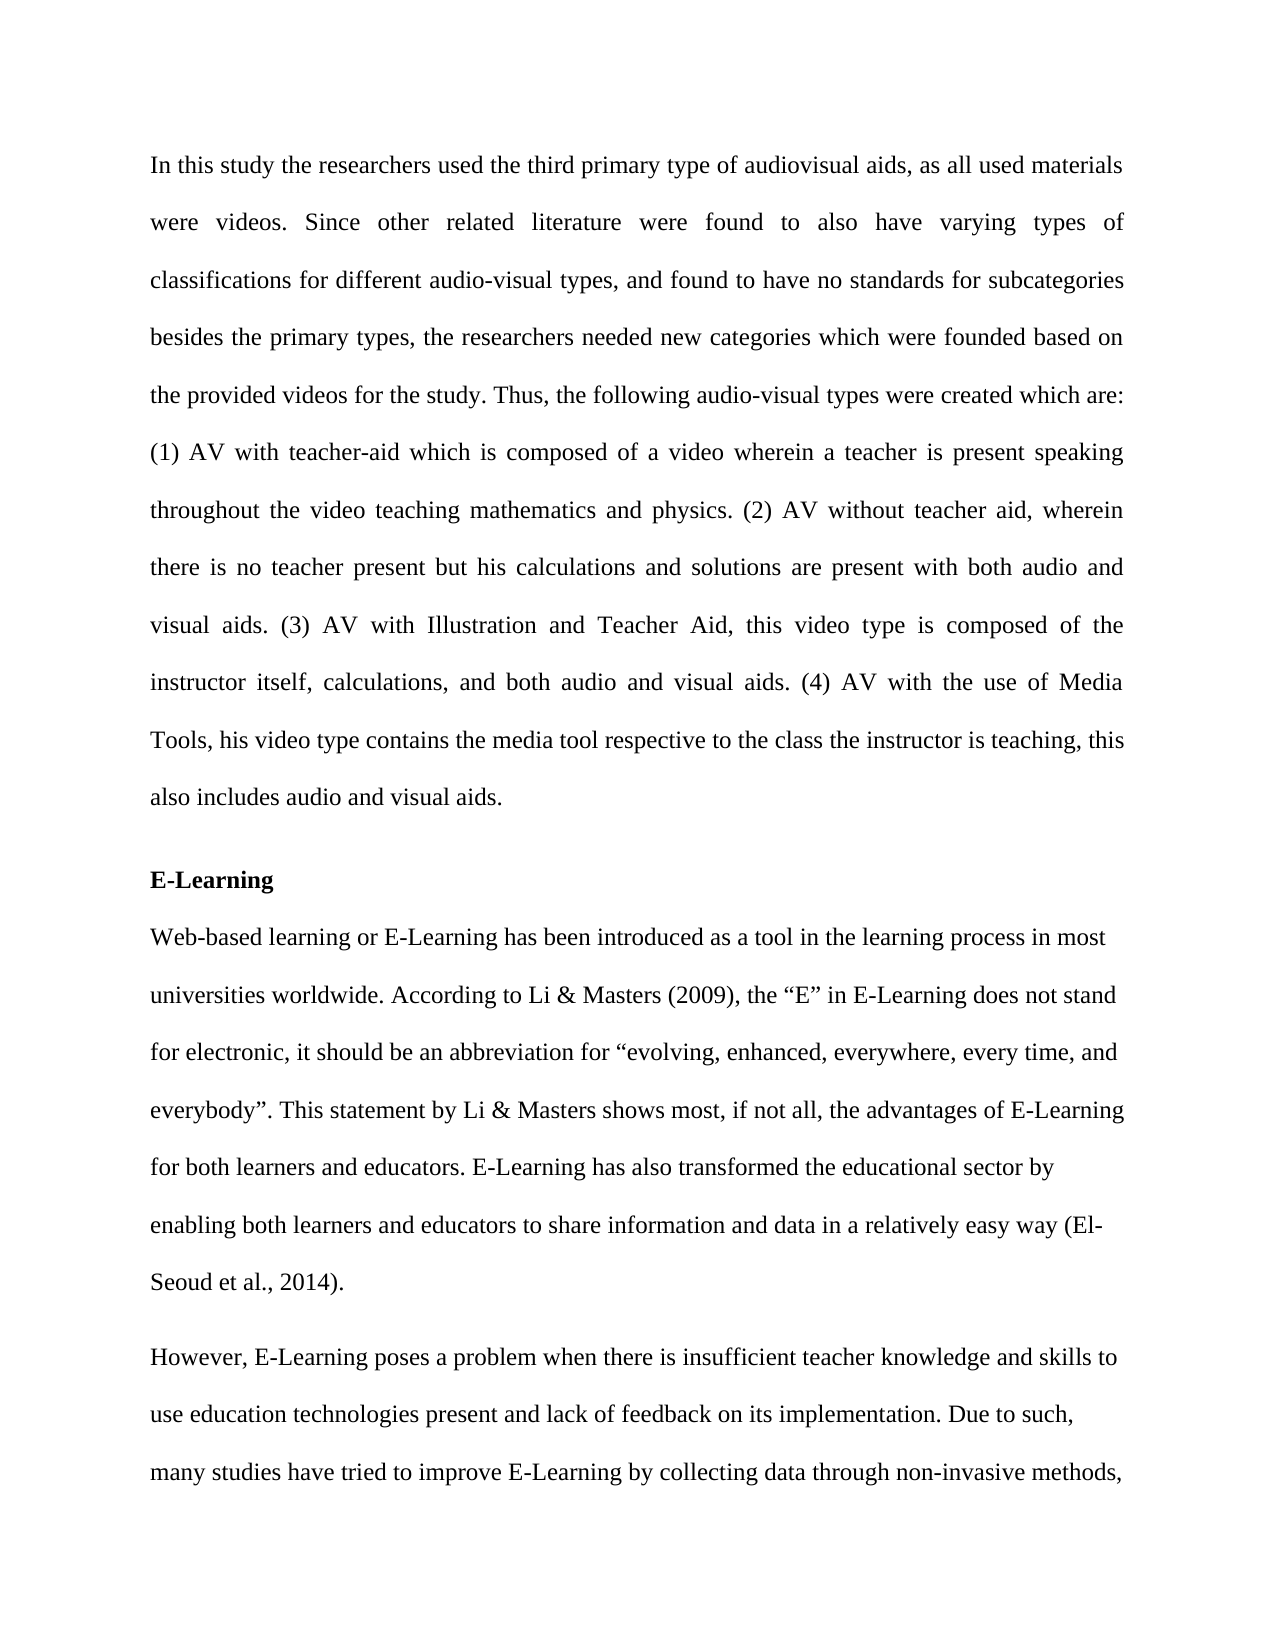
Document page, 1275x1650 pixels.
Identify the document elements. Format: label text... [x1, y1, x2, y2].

subtitle E-Learning [150, 865, 1125, 894]
text Web-based learning or E-Learning has been introduced as a tool in the learning process in most universities worldwide. According to Li & Masters (2009), the “E” in E-Learning does not stand for electronic, it should be an abbreviation for “evolving, enhanced, everywhere, every time, and everybody”. This statement by Li & Masters shows most, if not all, the advantages of E-Learning for both learners and educators. E-Learning has also transformed the educational sector by enabling both learners and educators to share information and data in a relatively easy way (El-Seoud et al., 2014). [150, 922, 1125, 1296]
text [150, 1342, 1125, 1485]
text In this study the researchers used the third primary type of audiovisual aids, as all used materials were videos. Since other related literature were found to also have varying types of classifications for different audio-visual types, and found to have no standards for subcategories besides the primary types, the researchers needed new categories which were founded based on the provided videos for the study. Thus, the following audio-visual types were created which are: (1) AV with teacher-aid which is composed of a video wherein a teacher is present speaking throughout the video teaching mathematics and physics. (2) AV without teacher aid, wherein there is no teacher present but his calculations and solutions are present with both audio and visual aids. (3) AV with Illustration and Teacher Aid, this video type is composed of the instructor itself, calculations, and both audio and visual aids. (4) AV with the use of Media Tools, his video type contains the media tool respective to the class the instructor is teaching, this also includes audio and visual aids. [150, 150, 1125, 811]
